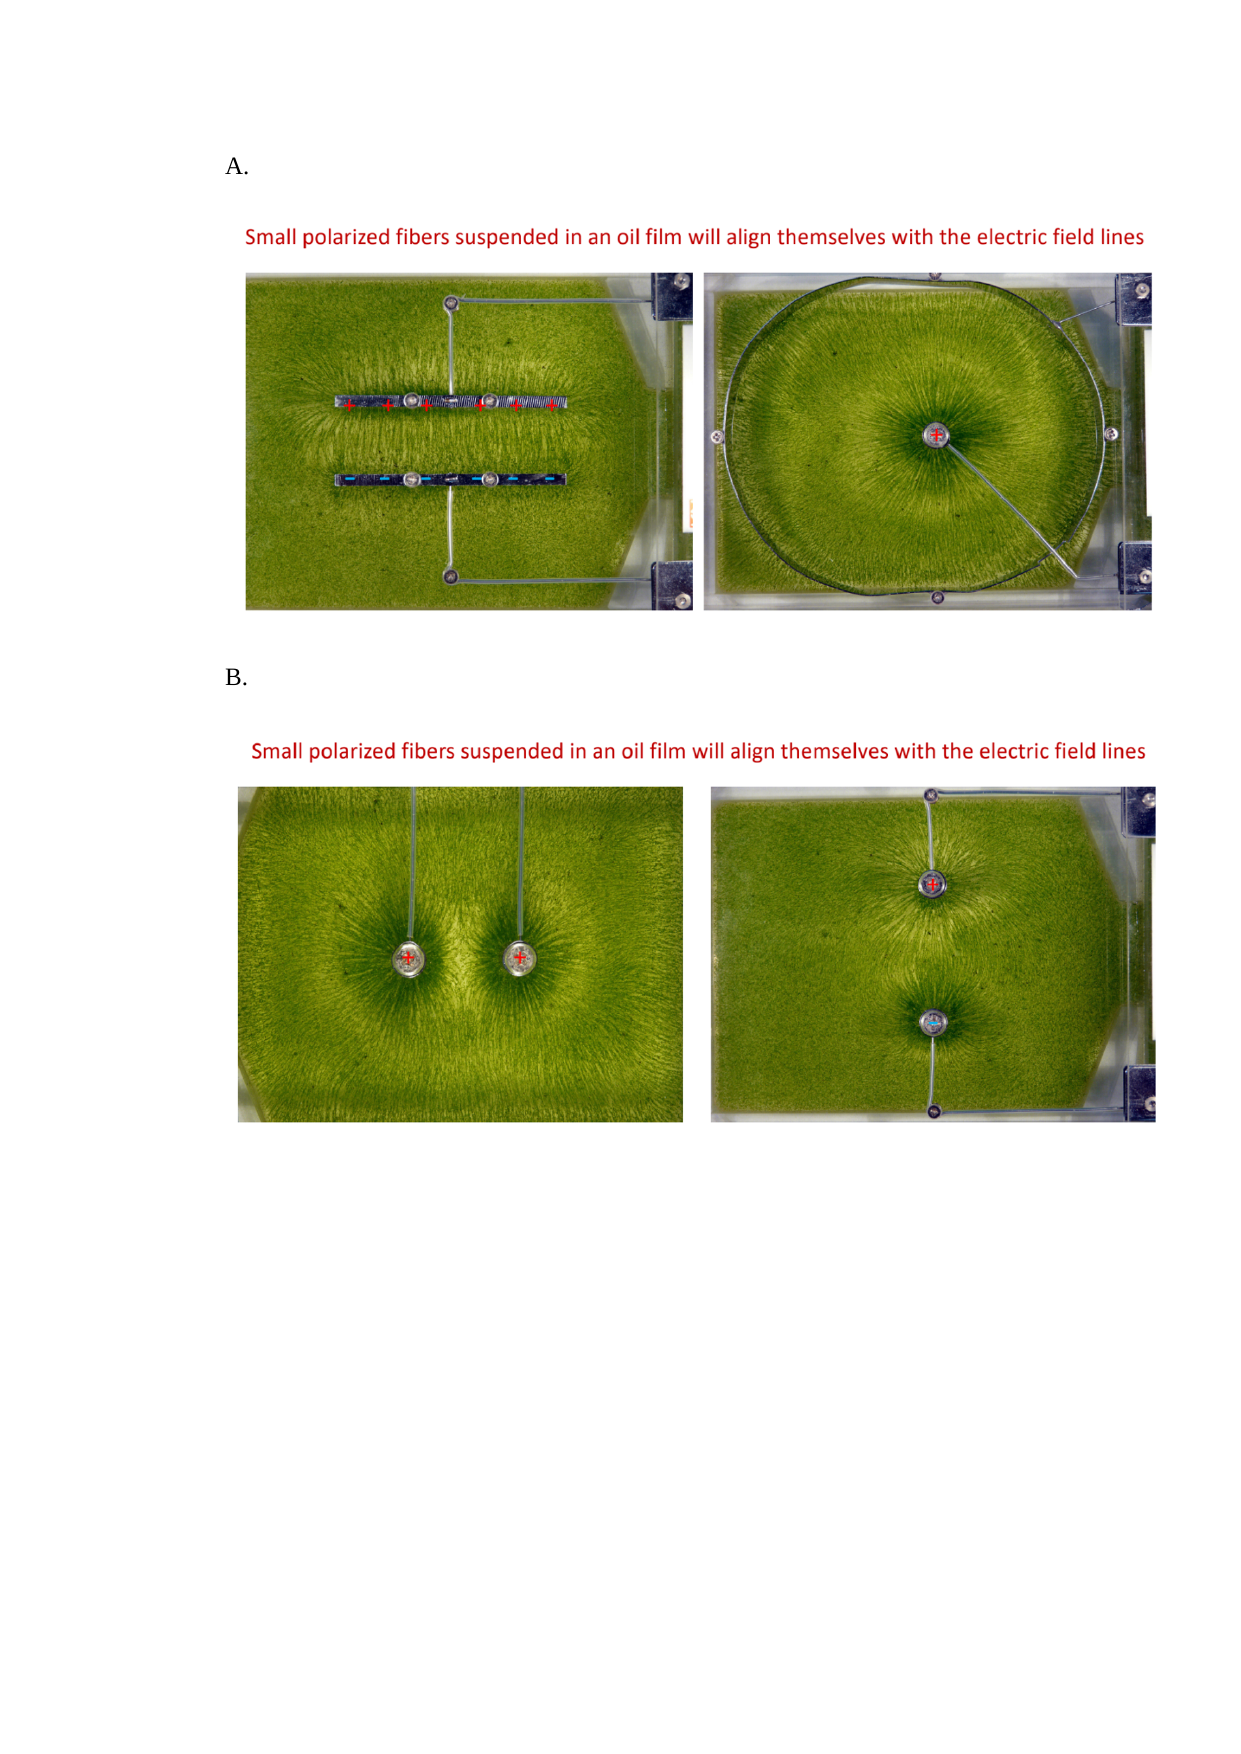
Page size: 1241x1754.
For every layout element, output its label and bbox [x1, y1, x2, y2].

picture [225, 721, 1164, 1138]
picture [225, 211, 1164, 631]
